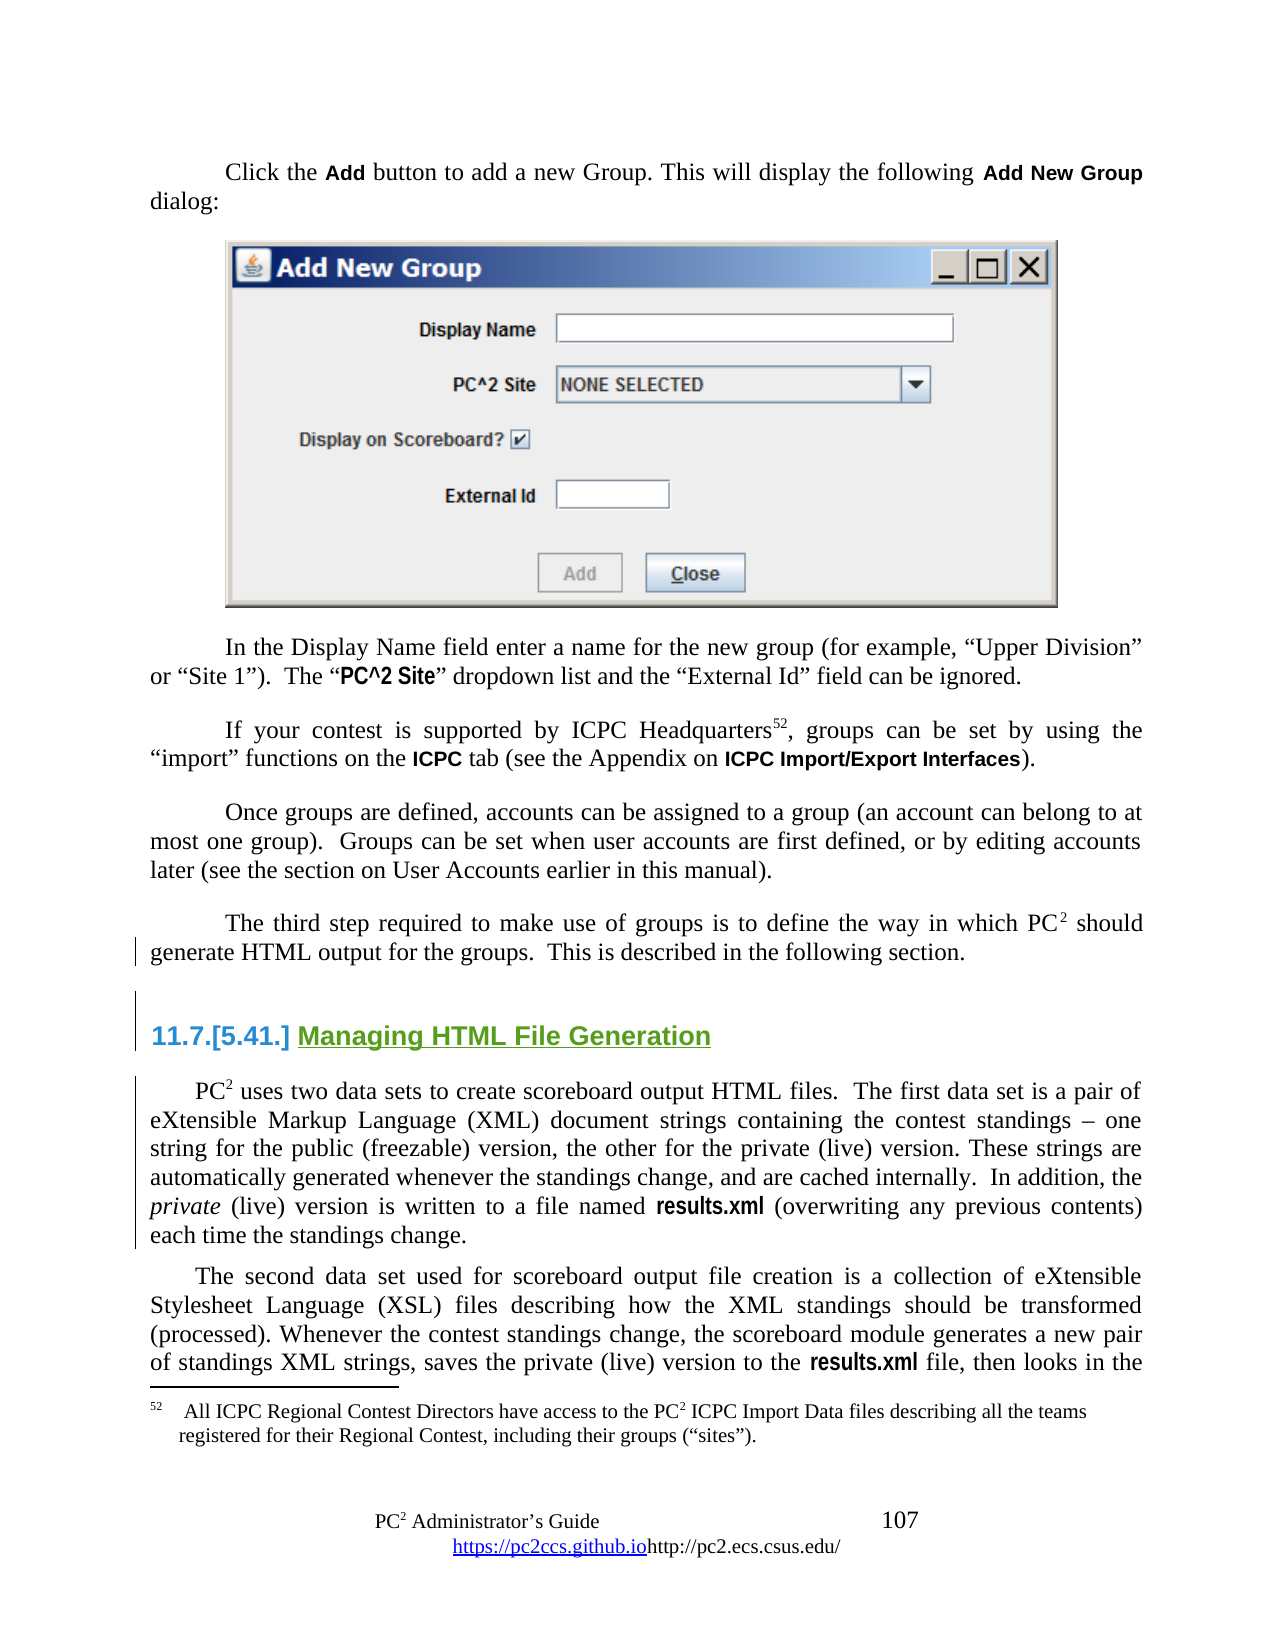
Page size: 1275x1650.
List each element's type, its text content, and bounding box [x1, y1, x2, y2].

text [150, 1261, 1143, 1376]
text Click the Add button to add a new Group. This will display the following Add New Group dialog: [150, 157, 1143, 215]
text PC2 uses two data sets to create scoreboard output HTML files. The first data set is a pair of eXtensible Markup Language (XML) document strings containing the contest standings – one string for the public (freezable) version, the other for the private (live) version. These strings are automatically generated whenever the standings change, and are cached internally. In addition, the private (live) version is written to a file named results.xml (overwriting any previous contents) each time the standings change. [150, 1076, 1143, 1249]
text If your contest is supported by ICPC Headquarters, groups can be set by using the “import” functions on the ICPC tab (see the Appendix on ICPC Import/Export Interfaces). [150, 715, 1143, 772]
text In the Display Name field enter a name for the new group (for example, “Upper Division” or “Site 1”). The “PC^2 Site” dropdown list and the “External Id” field can be ignored. [150, 632, 1143, 690]
picture [225, 240, 1058, 608]
text The third step required to make use of groups is to define the way in which PC2 should generate HTML output for the groups. This is described in the following section. [150, 908, 1143, 966]
list Managing HTML File Generation [151, 1020, 1143, 1051]
text Once groups are defined, accounts can be assigned to a group (an account can belong to at most one group). Groups can be set when user accounts are first defined, or by editing accounts later (see the section on User Accounts earlier in this manual). [150, 797, 1143, 883]
